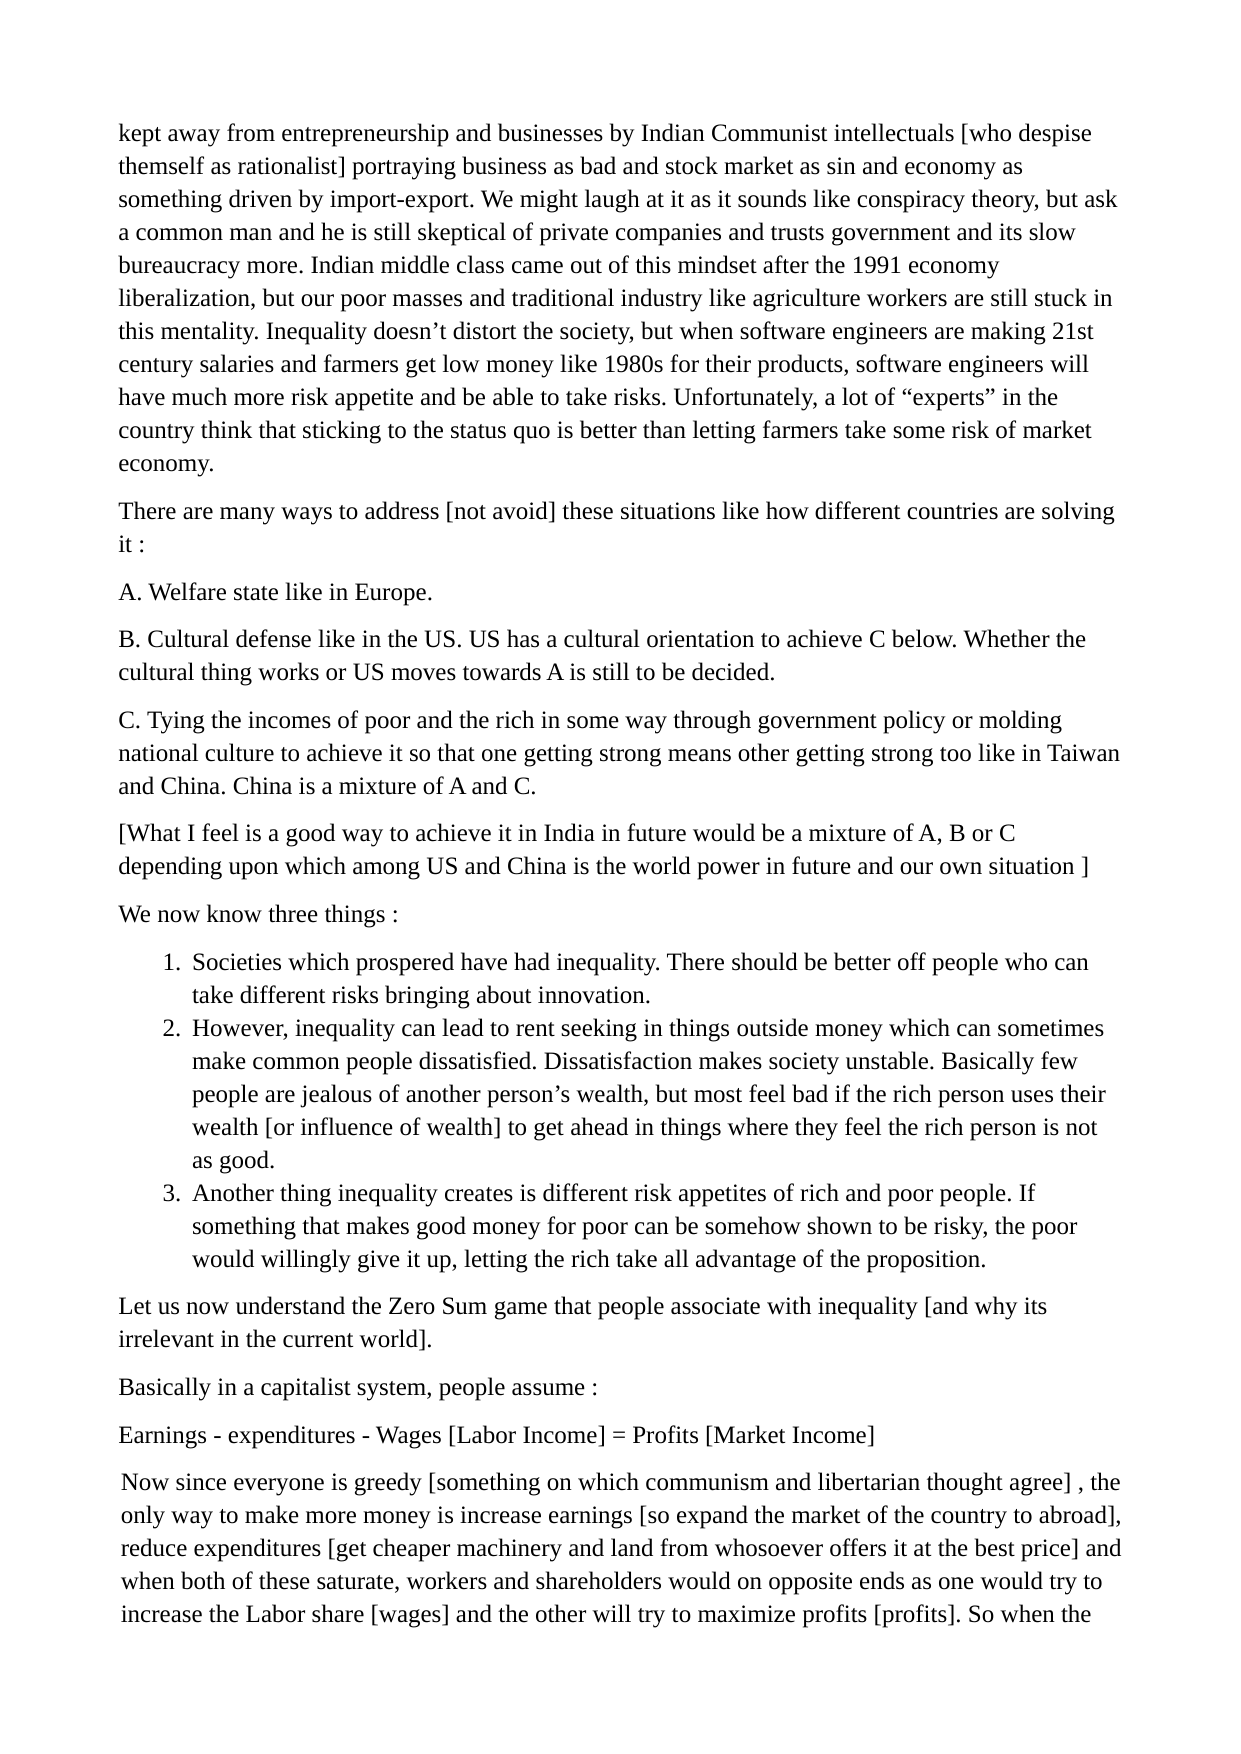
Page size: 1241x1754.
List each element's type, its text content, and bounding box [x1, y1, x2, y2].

list Societies which prospered have had inequality. There should be better off people who can take different risks bringing about innovation. [162, 947, 1122, 1008]
text Basically in a capitalist system, people assume : [118, 1372, 1122, 1401]
text Let us now understand the Zero Sum game that people associate with inequality [and why its irrelevant in the current world]. [118, 1291, 1122, 1353]
text B. Cultural defense like in the US. US has a cultural orientation to achieve C below. Whether the cultural thing works or US moves towards A is still to be decided. [118, 624, 1122, 686]
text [118, 118, 1122, 477]
text [What I feel is a good way to achieve it in India in future would be a mixture of A, B or C depending upon which among US and China is the world power in future and our own situation ] [118, 818, 1122, 880]
text Earnings - expenditures - Wages [Labor Income] = Profits [Market Income] [118, 1420, 1122, 1448]
text We now know three things : [118, 899, 1122, 928]
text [121, 1467, 1122, 1628]
text There are many ways to address [not avoid] these situations like how different countries are solving it : [118, 496, 1122, 558]
list Another thing inequality creates is different risk appetites of rich and poor people. If something that makes good money for poor can be somehow shown to be risky, the poor would willingly give it up, letting the rich take all advantage of the proposition. [162, 1178, 1122, 1273]
text A. Welfare state like in Europe. [118, 577, 1122, 605]
text C. Tying the incomes of poor and the rich in some way through government policy or molding national culture to achieve it so that one getting strong means other getting strong too like in Taiwan and China. China is a mixture of A and C. [118, 705, 1122, 799]
list However, inequality can lead to rent seeking in things outside money which can sometimes make common people dissatisfied. Dissatisfaction makes society unstable. Basically few people are jealous of another person’s wealth, but most feel bad if the rich person uses their wealth [or influence of wealth] to get ahead in things where they feel the rich person is not as good. [162, 1013, 1122, 1173]
